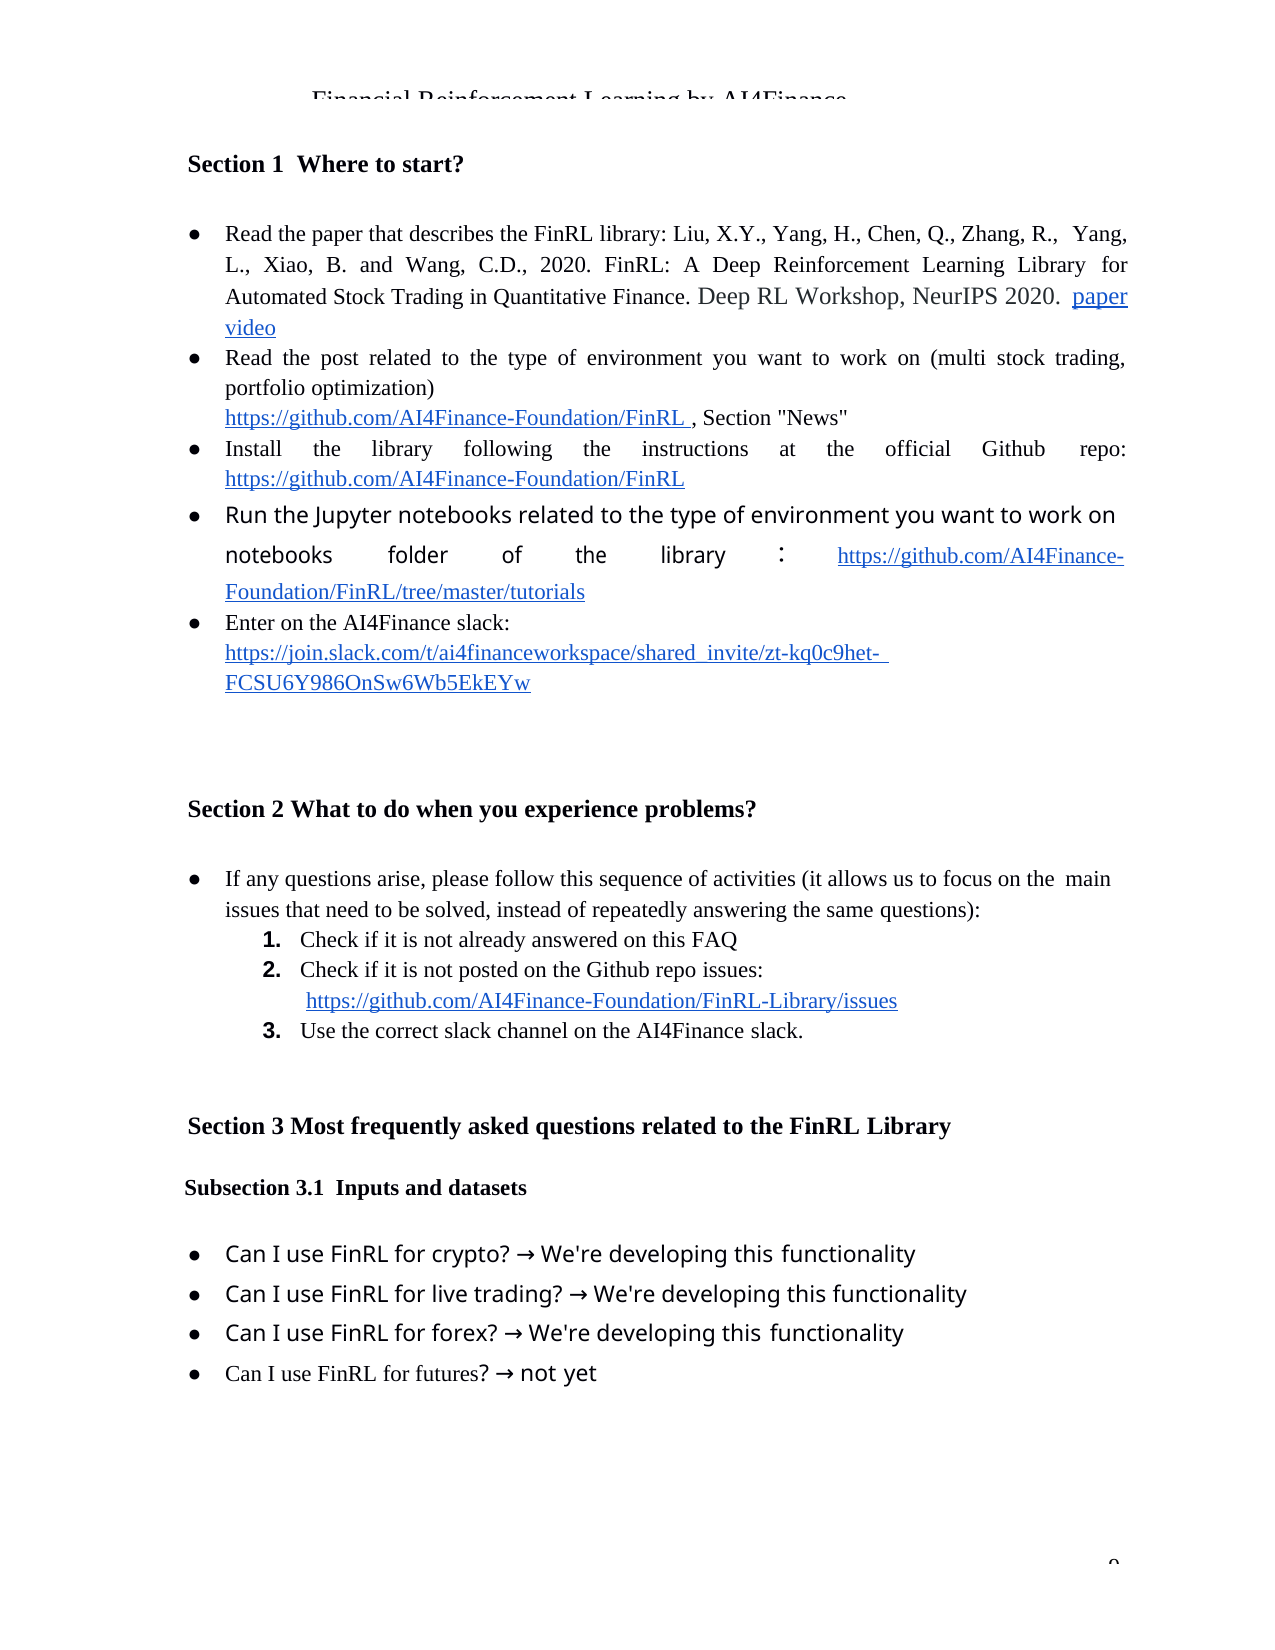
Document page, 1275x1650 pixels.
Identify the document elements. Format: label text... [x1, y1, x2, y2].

text Section 1 Where to start? [187, 149, 1112, 177]
text notebooks folder of the library ： https://github.com/AI4Finance- Foundation/FinRL/tree/master/tutorials [225, 539, 1127, 604]
list Read the paper that describes the FinRL library: Liu, X.Y., Yang, H., Chen, Q., Zhang, R., Yang, L., Xiao, B. and Wang, C.D., 2020. FinRL: A Deep Reinforcement Learning Library for Automated Stock Trading in Quantitative Finance. Deep RL Workshop, NeurIPS 2020. paper video [187, 220, 1128, 340]
text https://join.slack.com/t/ai4financeworkspace/shared_invite/zt-kq0c9het- FCSU6Y986OnSw6Wb5EkEYw [225, 639, 1112, 695]
text Subsection 3.1 Inputs and datasets [184, 1173, 1112, 1200]
text https://github.com/AI4Finance-Foundation/FinRL , Section "News" [225, 404, 1112, 431]
text Section 3 Most frequently asked questions related to the FinRL Library [187, 1111, 1112, 1140]
list Check if it is not already answered on this FAQ [262, 926, 1112, 952]
list Install the library following the instructions at the official Github repo: https://github.com/AI4Finance-Foundation/FinRL [187, 434, 1127, 491]
list Can I use FinRL for live trading? → We're developing this functionality [187, 1277, 1112, 1309]
list Check if it is not posted on the Github repo issues: https://github.com/AI4Finance-Foundation/FinRL-Library/issues [262, 956, 904, 1013]
list Read the post related to the type of environment you want to work on (multi stock trading, portfolio optimization) [187, 344, 1127, 401]
list Can I use FinRL for crypto? → We're developing this functionality [187, 1238, 1112, 1269]
list Use the correct slack channel on the AI4Finance slack. [262, 1017, 1112, 1043]
list Can I use FinRL for forex? → We're developing this functionality [187, 1317, 1112, 1348]
text Section 2 What to do when you experience problems? [187, 794, 1112, 822]
list If any questions arise, please follow this sequence of activities (it allows us to focus on the main issues that need to be solved, instead of repeatedly answering the same questions): [187, 865, 1127, 922]
list Run the Jupyter notebooks related to the type of environment you want to work on [187, 495, 1139, 531]
list Can I use FinRL for futures? → not yet [187, 1357, 1112, 1388]
list Enter on the AI4Finance slack: [187, 612, 1139, 634]
